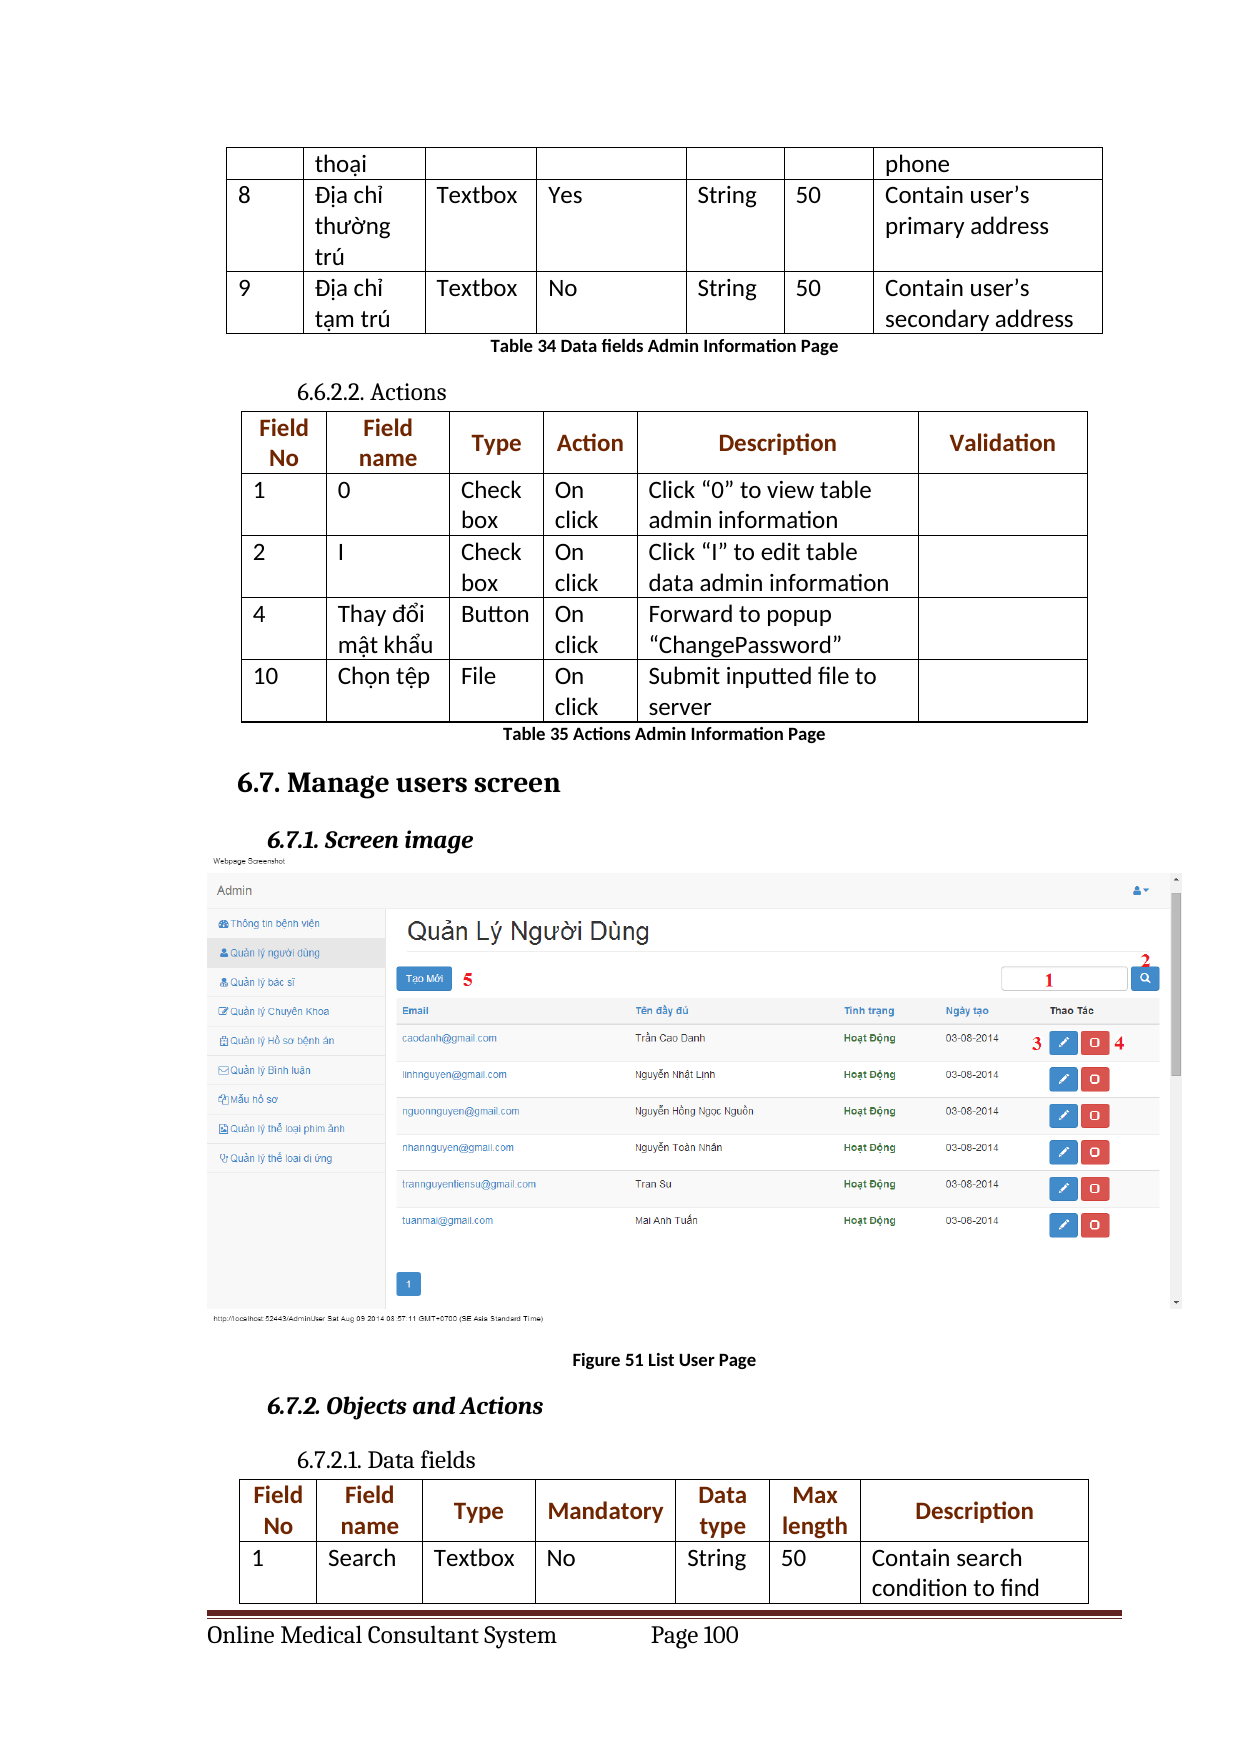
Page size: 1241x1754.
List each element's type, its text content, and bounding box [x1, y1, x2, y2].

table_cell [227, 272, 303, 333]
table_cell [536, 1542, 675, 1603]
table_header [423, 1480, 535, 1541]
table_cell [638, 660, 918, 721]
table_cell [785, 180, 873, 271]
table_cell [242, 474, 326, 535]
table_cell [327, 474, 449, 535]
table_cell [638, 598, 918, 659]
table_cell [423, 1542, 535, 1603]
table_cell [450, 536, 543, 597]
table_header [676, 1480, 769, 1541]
subtitle Objects and Actions [267, 1392, 1122, 1420]
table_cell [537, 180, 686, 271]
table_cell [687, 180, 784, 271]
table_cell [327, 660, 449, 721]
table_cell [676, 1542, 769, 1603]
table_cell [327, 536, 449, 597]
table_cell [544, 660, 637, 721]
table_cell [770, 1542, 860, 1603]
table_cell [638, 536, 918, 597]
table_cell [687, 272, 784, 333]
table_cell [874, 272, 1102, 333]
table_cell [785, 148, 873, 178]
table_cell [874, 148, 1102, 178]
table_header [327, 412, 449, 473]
picture [207, 858, 1182, 1323]
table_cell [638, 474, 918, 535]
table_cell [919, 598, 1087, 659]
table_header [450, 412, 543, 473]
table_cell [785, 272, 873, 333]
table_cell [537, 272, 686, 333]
subtitle Manage users screen [237, 766, 1122, 800]
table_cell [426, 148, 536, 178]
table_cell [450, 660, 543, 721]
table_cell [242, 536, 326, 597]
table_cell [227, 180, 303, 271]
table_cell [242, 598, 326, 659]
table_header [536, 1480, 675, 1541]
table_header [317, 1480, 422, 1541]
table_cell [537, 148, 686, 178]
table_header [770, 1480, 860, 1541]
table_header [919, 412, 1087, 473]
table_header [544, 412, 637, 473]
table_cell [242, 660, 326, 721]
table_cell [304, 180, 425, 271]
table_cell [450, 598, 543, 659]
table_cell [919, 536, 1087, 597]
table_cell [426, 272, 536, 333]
subtitle Actions [282, 378, 1122, 407]
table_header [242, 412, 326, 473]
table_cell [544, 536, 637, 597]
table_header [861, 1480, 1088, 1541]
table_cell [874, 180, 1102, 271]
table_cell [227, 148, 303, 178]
subtitle Screen image [267, 826, 1122, 854]
subtitle Data fields [282, 1446, 1122, 1474]
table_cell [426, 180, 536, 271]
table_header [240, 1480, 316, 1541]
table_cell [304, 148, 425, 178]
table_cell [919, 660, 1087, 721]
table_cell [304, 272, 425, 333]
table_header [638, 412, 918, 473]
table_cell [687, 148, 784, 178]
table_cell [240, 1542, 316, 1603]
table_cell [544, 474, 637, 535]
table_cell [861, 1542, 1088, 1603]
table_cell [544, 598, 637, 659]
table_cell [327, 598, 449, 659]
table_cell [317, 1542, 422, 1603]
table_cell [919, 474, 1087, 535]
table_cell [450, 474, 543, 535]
